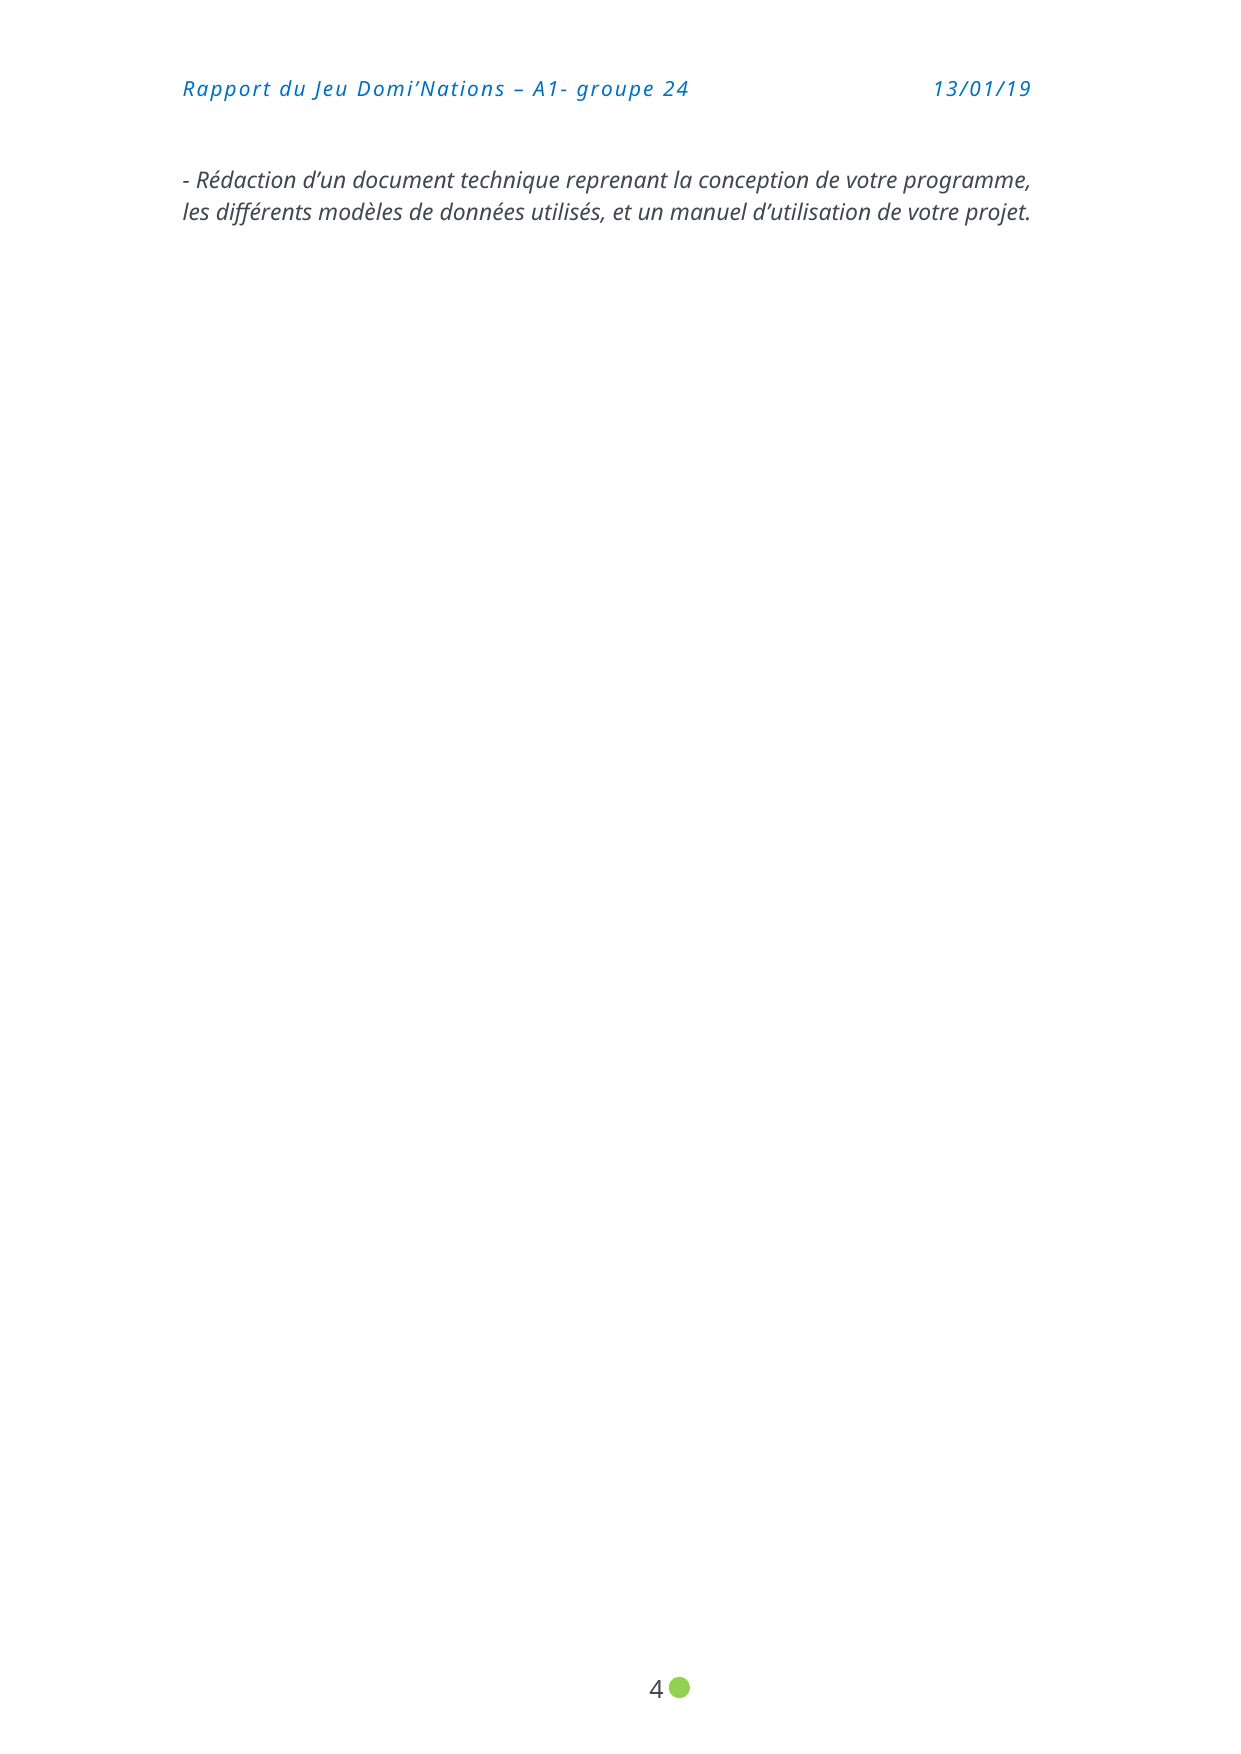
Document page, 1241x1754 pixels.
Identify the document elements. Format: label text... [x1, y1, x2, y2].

text - Rédaction d’un document technique reprenant la conception de votre programme, les différents modèles de données utilisés, et un manuel d’utilisation de votre projet. [182, 164, 1058, 227]
